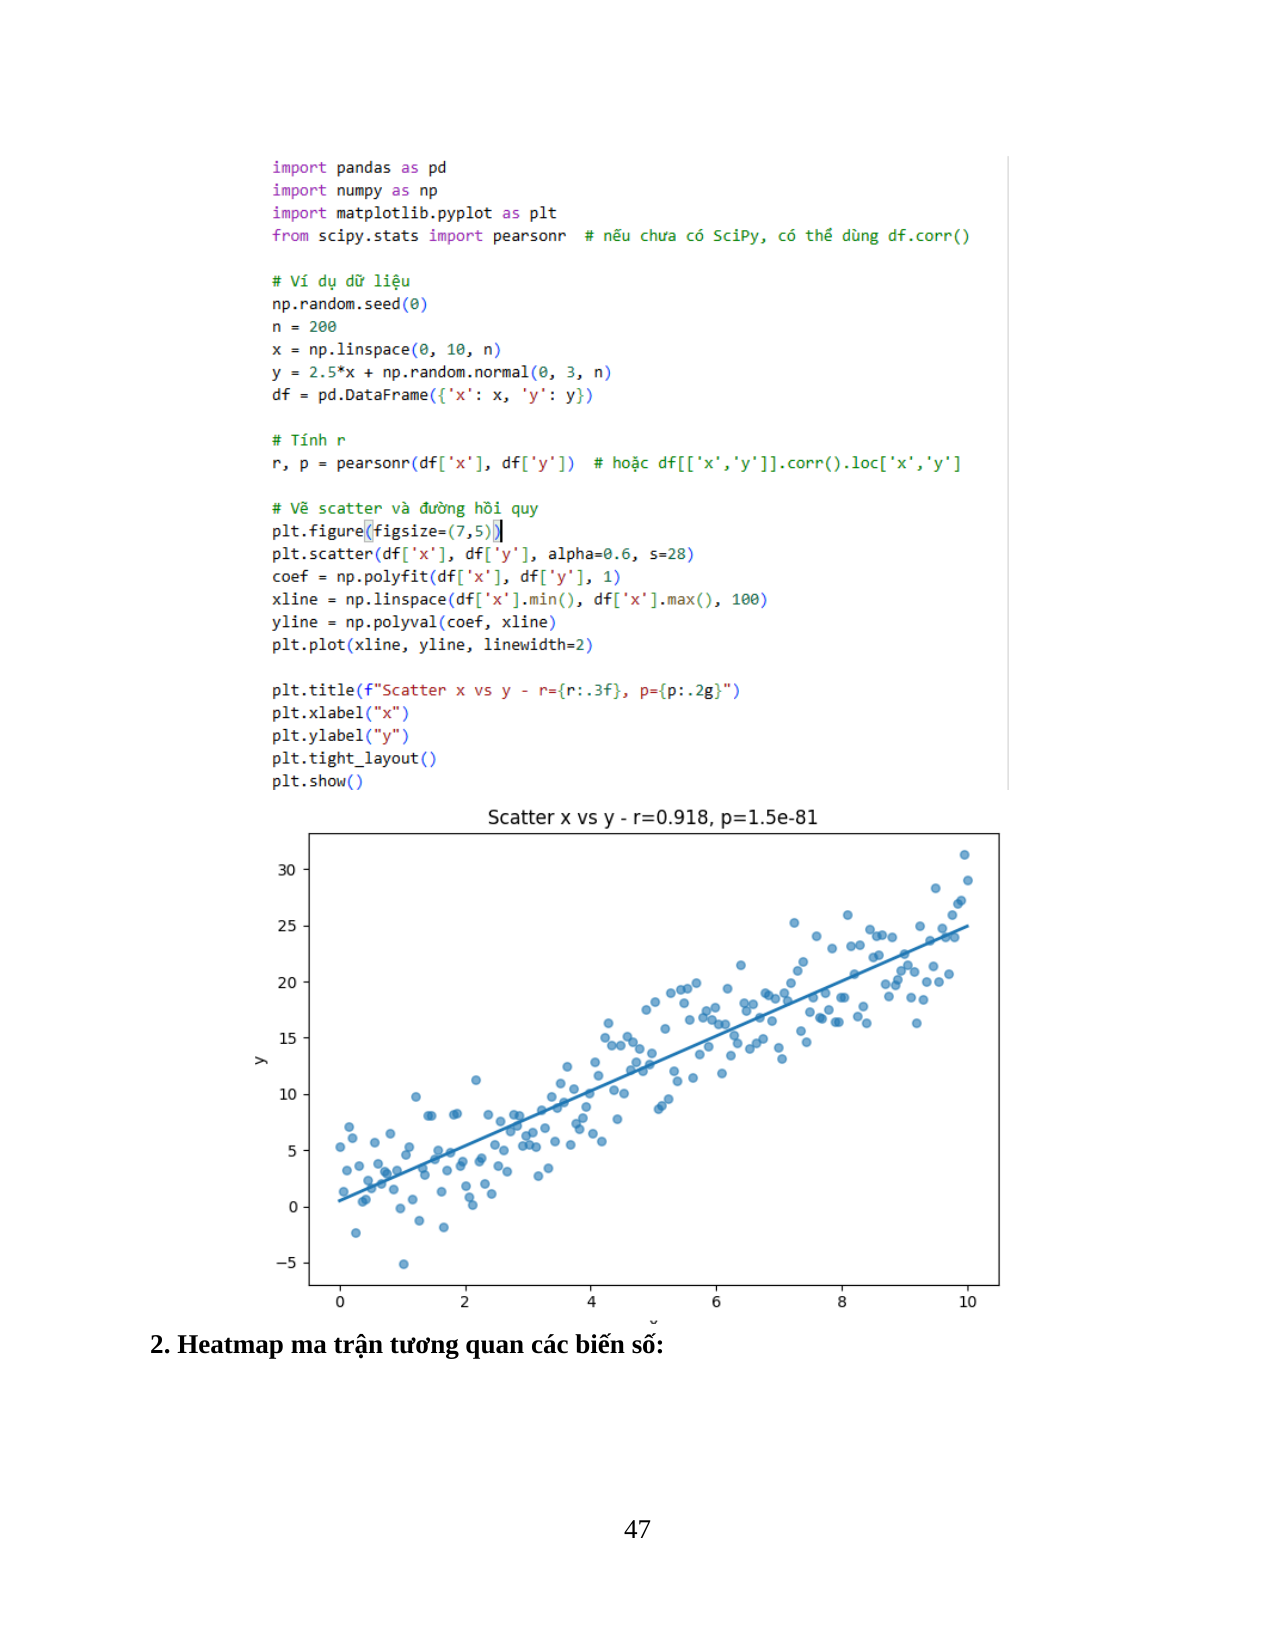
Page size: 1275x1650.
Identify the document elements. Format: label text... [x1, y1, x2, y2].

text 2. Heatmap ma trận tương quan các biến số: [150, 1328, 1125, 1359]
picture [259, 150, 1016, 790]
picture [243, 793, 1032, 1324]
